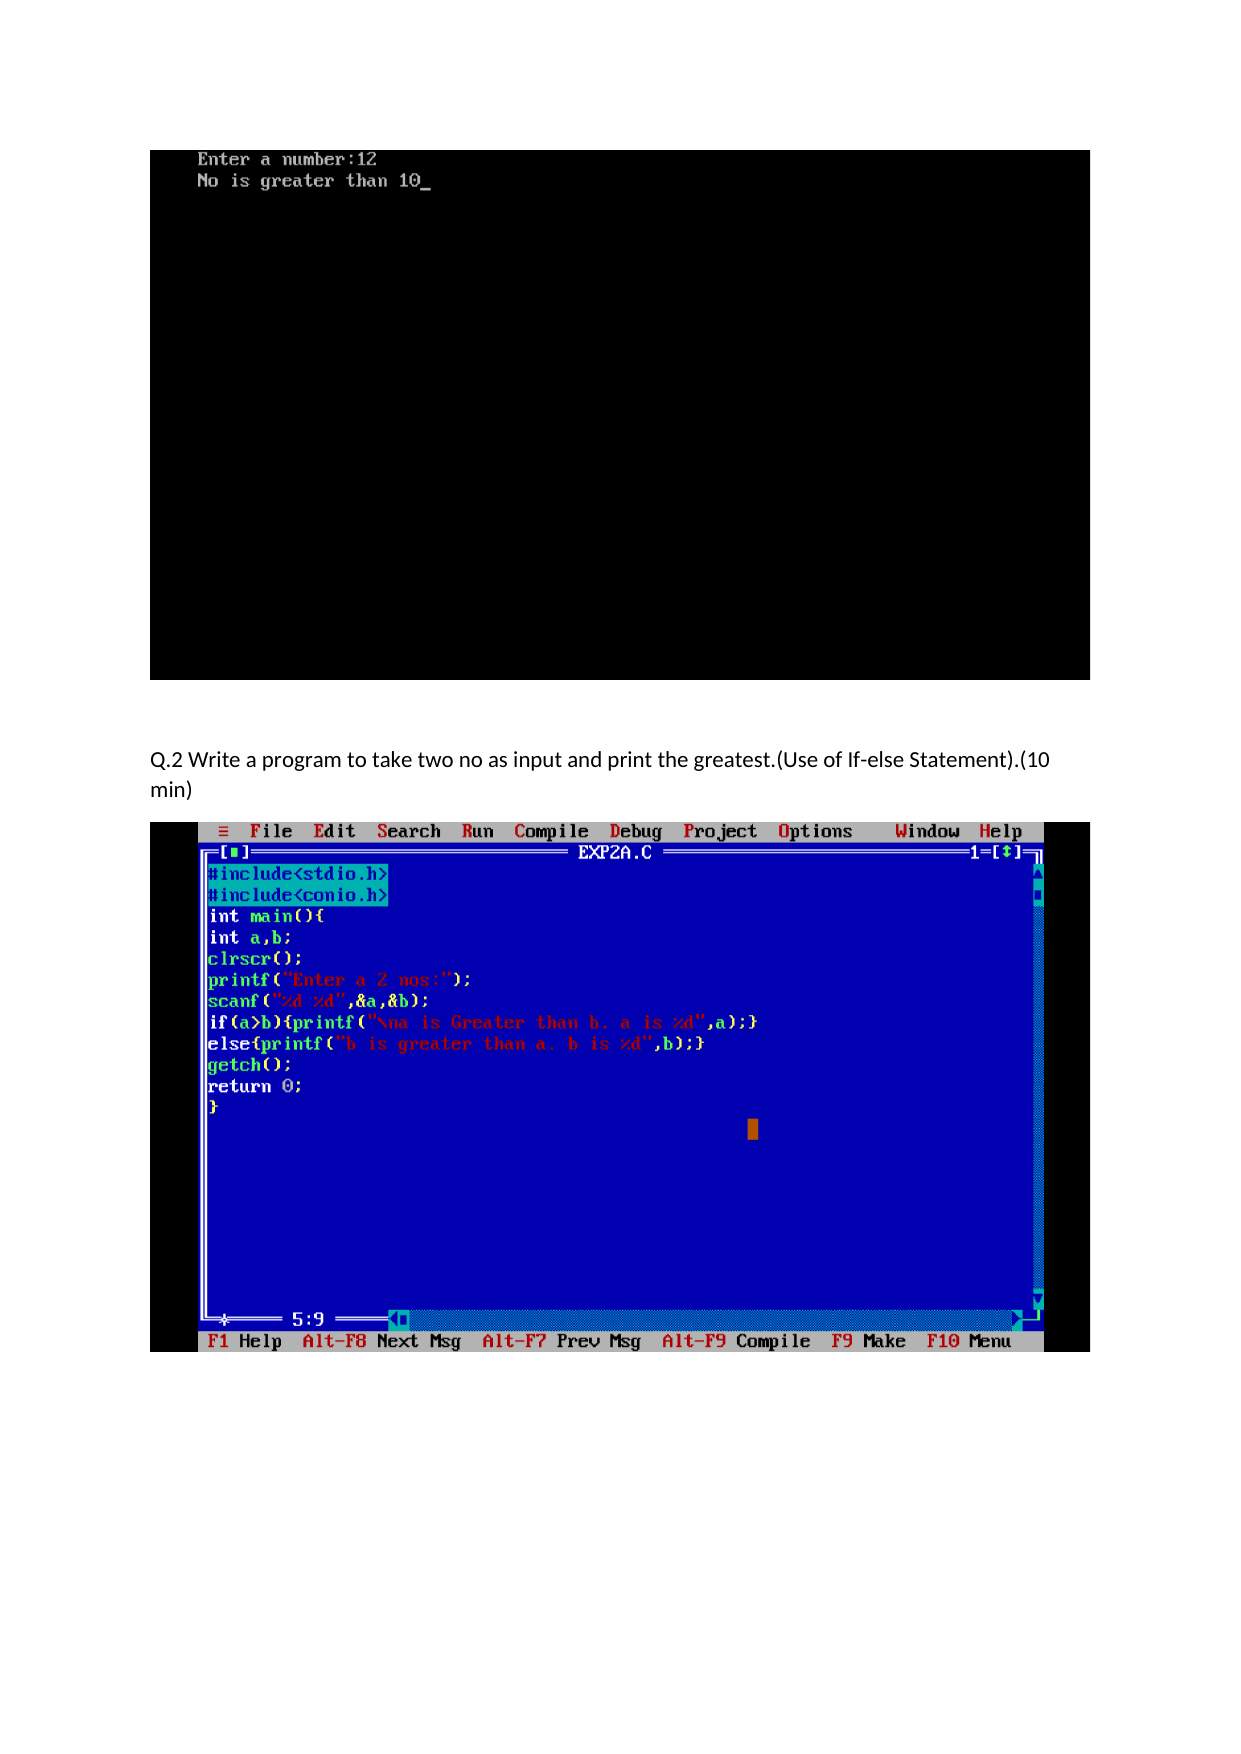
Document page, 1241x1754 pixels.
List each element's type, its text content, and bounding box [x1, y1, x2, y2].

picture [150, 150, 1091, 680]
text Q.2 Write a program to take two no as input and print the greatest.(Use of If-else Statement).(10 min) [150, 745, 1090, 803]
picture [150, 822, 1091, 1352]
